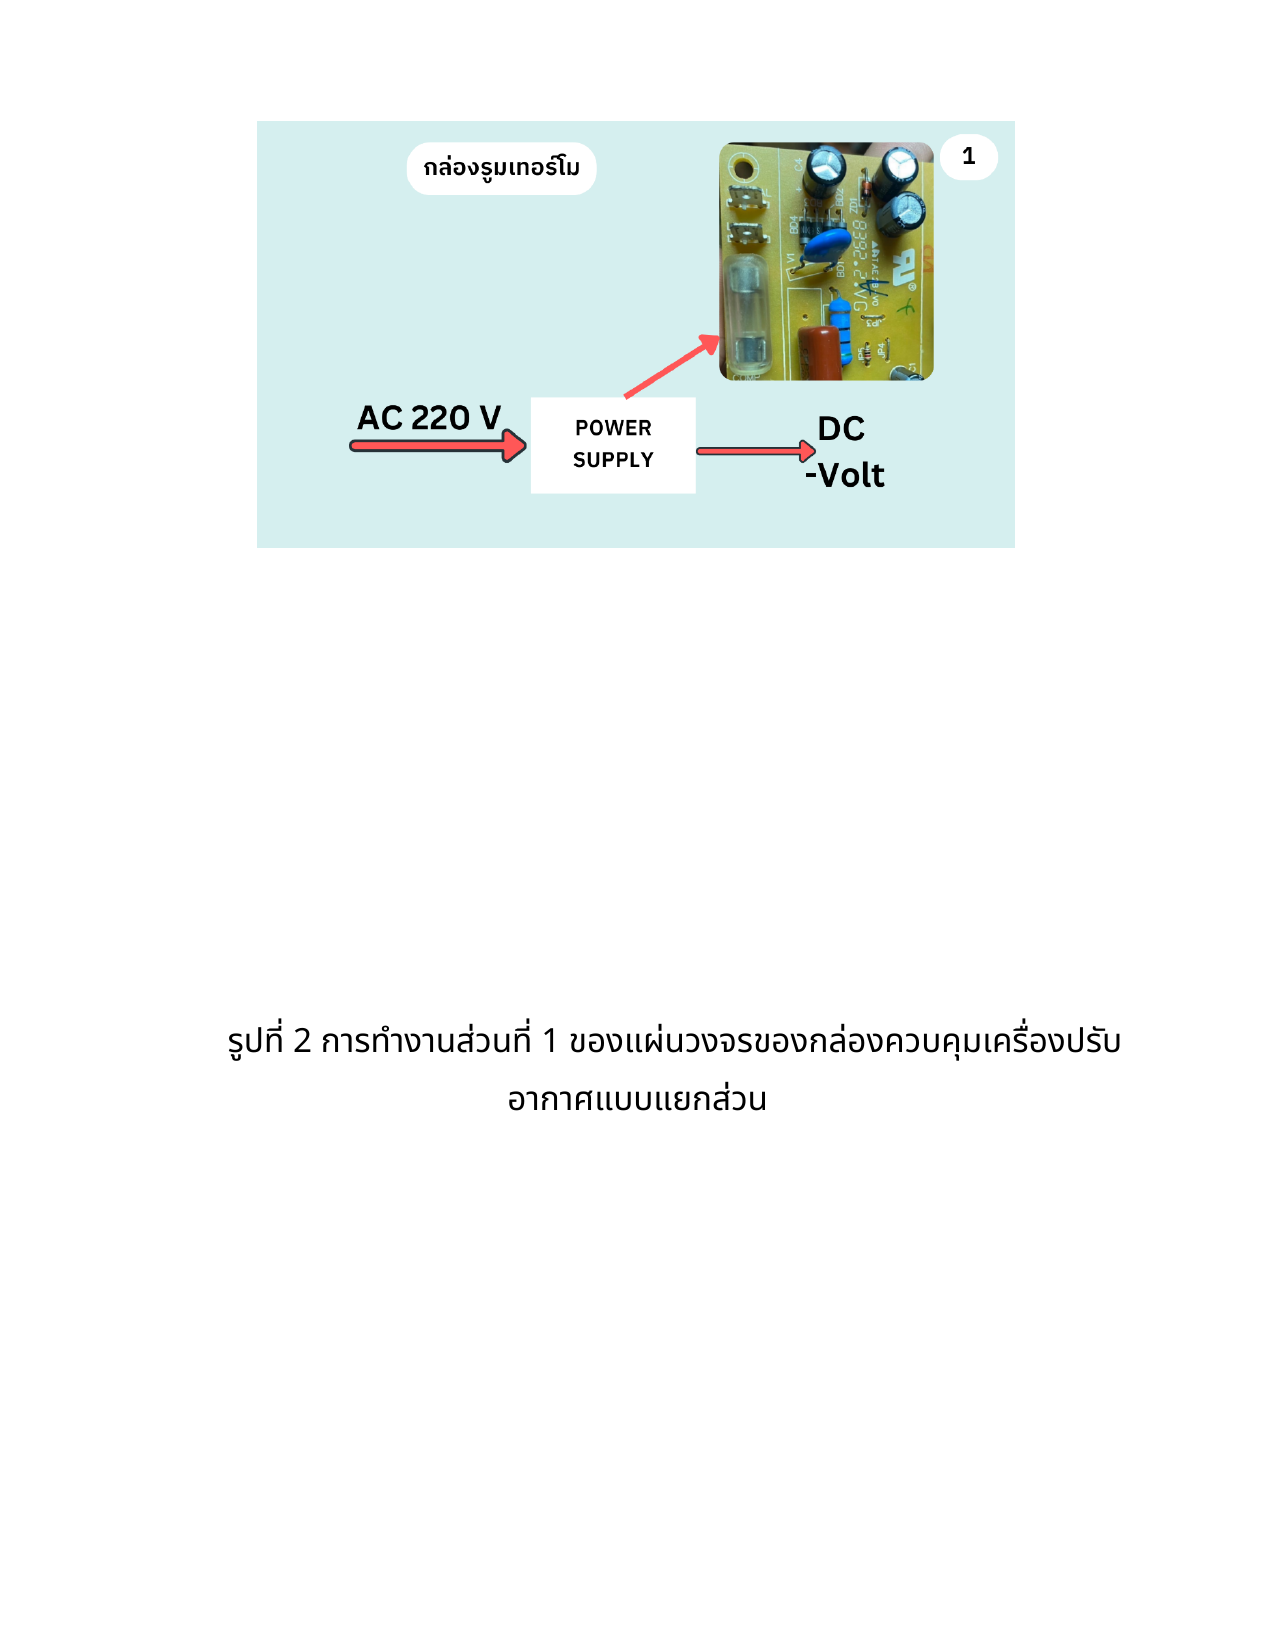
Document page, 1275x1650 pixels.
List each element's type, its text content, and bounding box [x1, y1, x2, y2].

picture [255, 121, 1014, 547]
text รูปที่ 2 การทำงานส่วนที่ 1 ของแผ่นวงจรของกล่องควบคุมเครื่องปรับอากาศแบบแยกส่วน [150, 1017, 1125, 1125]
